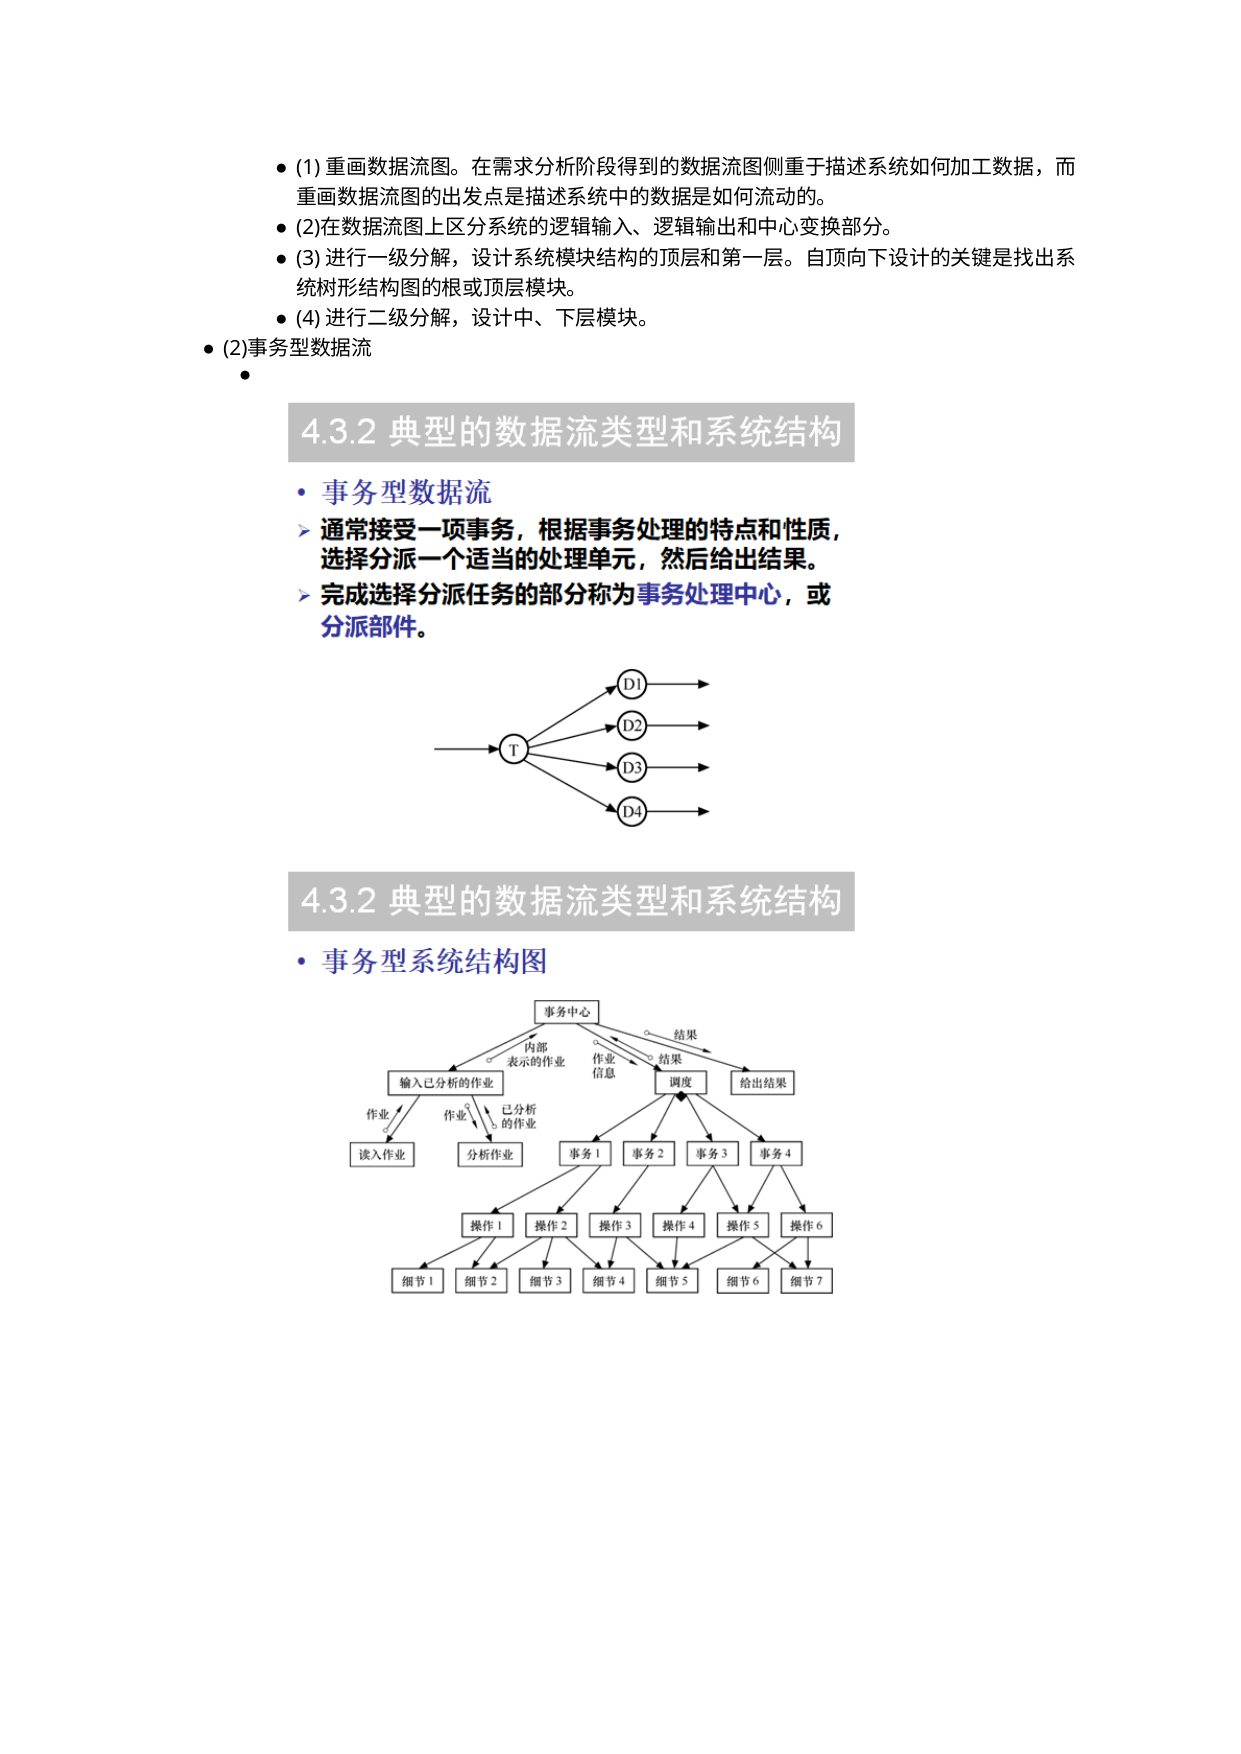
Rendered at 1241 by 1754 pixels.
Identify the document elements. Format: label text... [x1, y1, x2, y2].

list (1) 重画数据流图。在需求分析阶段得到的数据流图侧重于描述系统如何加工数据，而重画数据流图的出发点是描述系统中的数据是如何流动的。 [275, 150, 1090, 211]
list (2)在数据流图上区分系统的逻辑输入、逻辑输出和中心变换部分。 [275, 211, 1090, 241]
picture [259, 386, 885, 1324]
list (4) 进行二级分解，设计中、下层模块。 [275, 301, 1090, 332]
list (2)事务型数据流 [202, 332, 1090, 362]
list (3) 进行一级分解，设计系统模块结构的顶层和第一层。自顶向下设计的关键是找出系统树形结构图的根或顶层模块。 [275, 241, 1090, 301]
